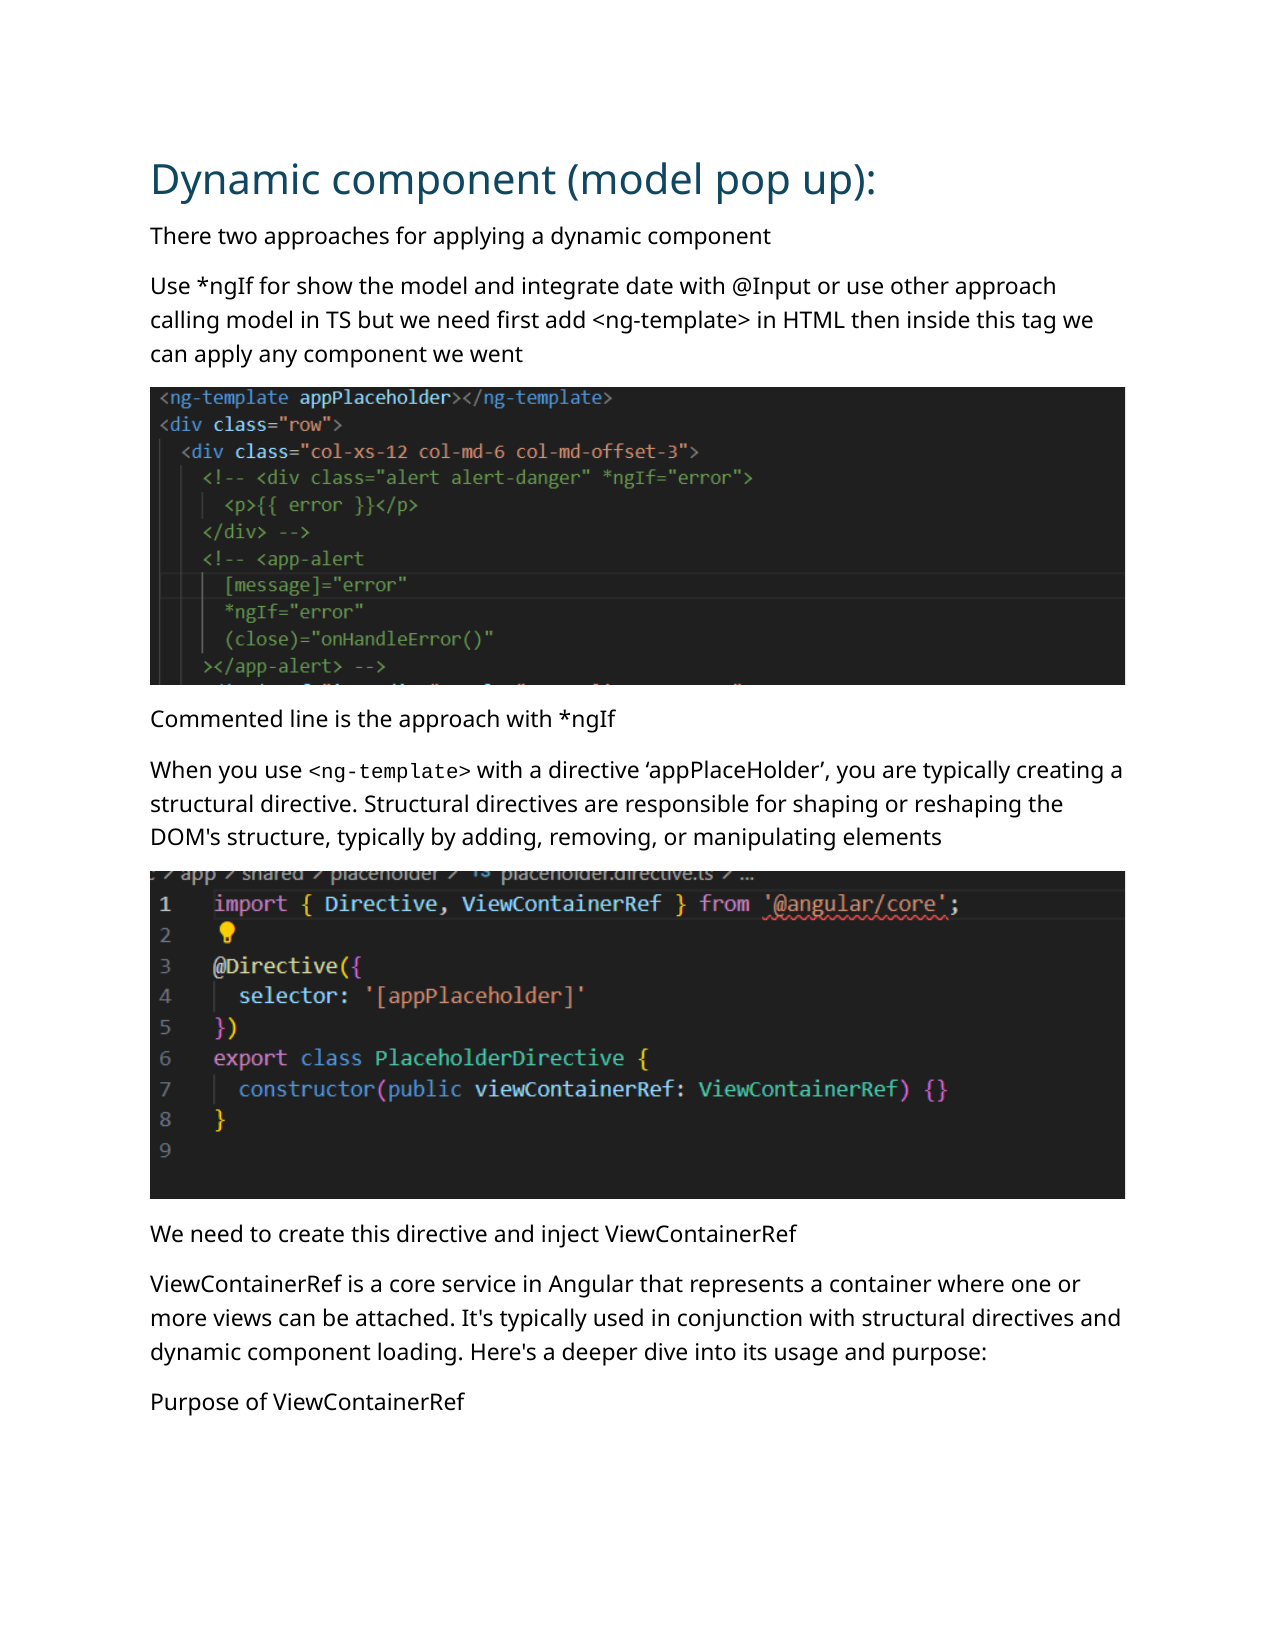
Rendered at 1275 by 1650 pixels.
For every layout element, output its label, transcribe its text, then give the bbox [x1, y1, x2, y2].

text Use *ngIf for show the model and integrate date with @Input or use other approach calling model in TS but we need first add <ng-template> in HTML then inside this tag we can apply any component we went [150, 270, 1125, 369]
text Purpose of ViewContainerRef [150, 1386, 1125, 1418]
picture [150, 387, 1125, 685]
text Commented line is the approach with *ngIf [150, 703, 1125, 734]
text ViewContainerRef is a core service in Angular that represents a container where one or more views can be attached. It's typically used in conjunction with structural directives and dynamic component loading. Here's a deeper dive into its usage and purpose: [150, 1268, 1125, 1367]
text There two approaches for applying a dynamic component [150, 219, 1125, 251]
text When you use <ng-template> with a directive ‘appPlaceHolder’, you are typically creating a structural directive. Structural directives are responsible for shaping or reshaping the DOM's structure, typically by adding, removing, or manipulating elements [150, 754, 1125, 852]
text We need to create this directive and inject ViewContainerRef [150, 1218, 1125, 1249]
subtitle Dynamic component (model pop up): [150, 150, 1125, 207]
picture [150, 871, 1125, 1199]
